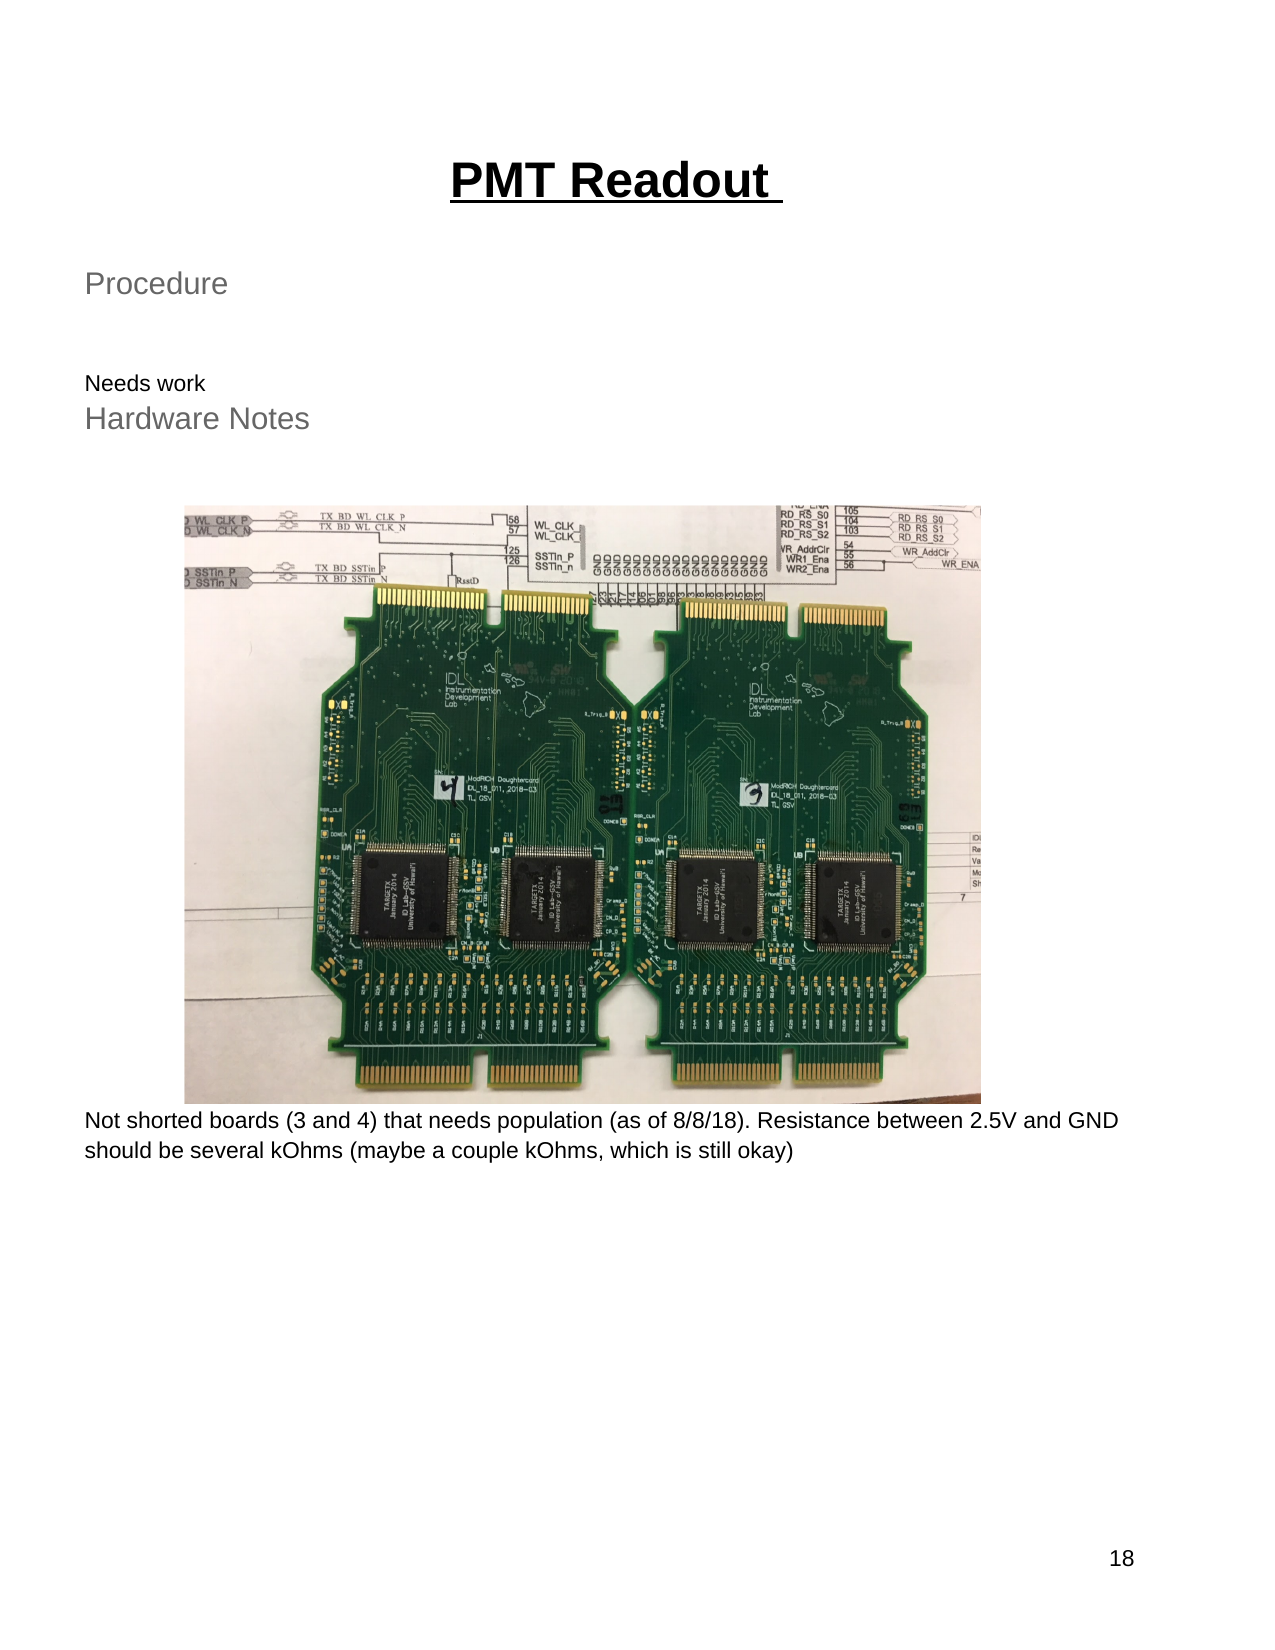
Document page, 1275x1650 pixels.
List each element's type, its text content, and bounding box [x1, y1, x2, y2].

subtitle Hardware Notes [84, 400, 1134, 436]
subtitle PMT Readout [84, 150, 1134, 207]
picture [186, 506, 980, 1104]
text Not shorted boards (3 and 4) that needs population (as of 8/8/18). Resistance between 2.5V and GND should be several kOhms (maybe a couple kOhms, which is still okay) [84, 1107, 1134, 1164]
subtitle Procedure [84, 265, 1134, 301]
text Needs work [84, 370, 1134, 397]
